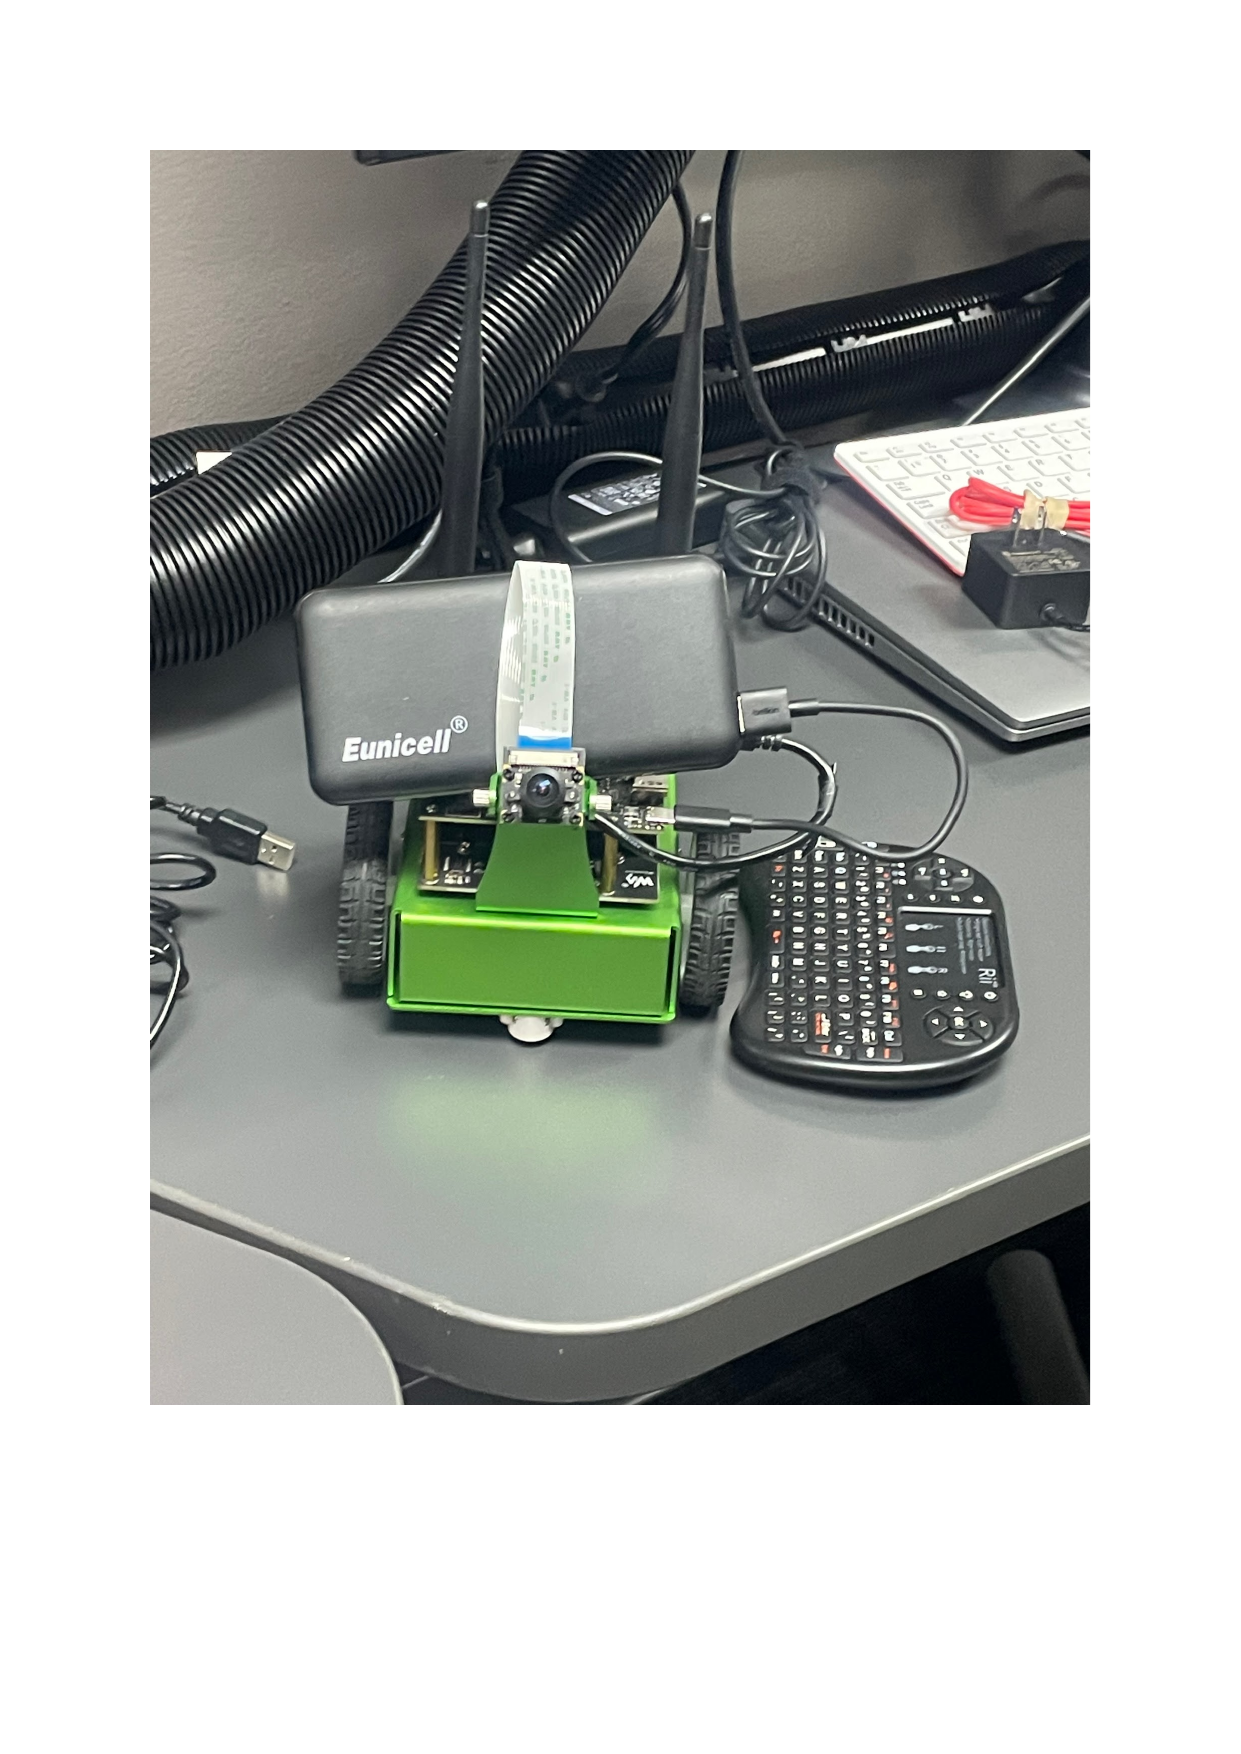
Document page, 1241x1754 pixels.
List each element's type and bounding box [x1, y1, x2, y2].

picture [150, 150, 1091, 1405]
